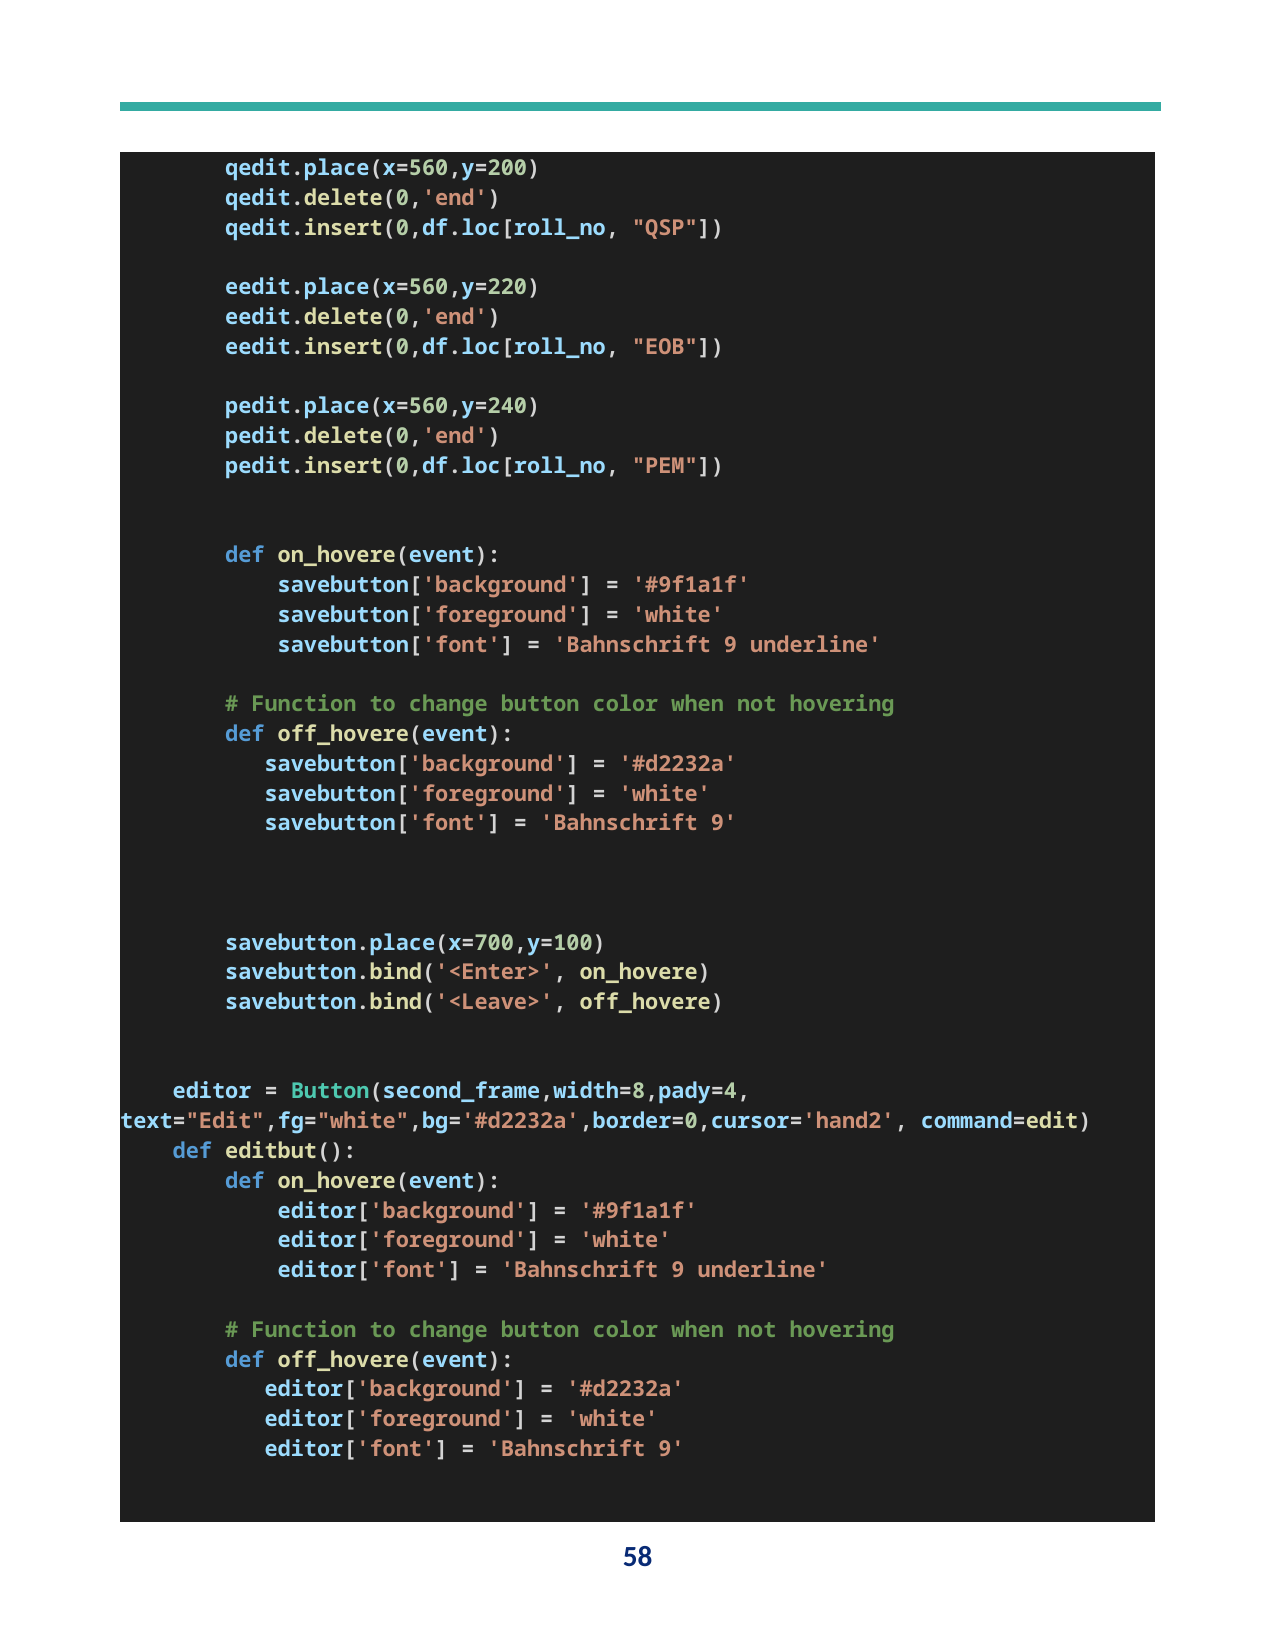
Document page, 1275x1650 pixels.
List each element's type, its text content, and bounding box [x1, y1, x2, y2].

text # Function to change button color when not hovering [120, 1314, 1155, 1343]
text qedit.delete(0,'end') [120, 182, 1155, 211]
text savebutton['font'] = 'Bahnschrift 9 underline' [120, 628, 1155, 658]
text savebutton.bind('<Enter>', on_hovere) [120, 956, 1155, 986]
text editor['font'] = 'Bahnschrift 9' [120, 1433, 1155, 1463]
text savebutton['foreground'] = 'white' [120, 599, 1155, 628]
text qedit.place(x=560,y=200) [120, 152, 1155, 182]
text pedit.delete(0,'end') [120, 420, 1155, 450]
text editor['font'] = 'Bahnschrift 9 underline' [120, 1254, 1155, 1284]
text savebutton.bind('<Leave>', off_hovere) [120, 986, 1155, 1016]
text savebutton['background'] = '#d2232a' [120, 748, 1155, 777]
text editor['background'] = '#9f1a1f' [120, 1194, 1155, 1224]
text savebutton['foreground'] = 'white' [120, 777, 1155, 807]
text savebutton.place(x=700,y=100) [120, 926, 1155, 956]
text qedit.insert(0,df.loc[roll_no, "QSP"]) [120, 211, 1155, 241]
text eedit.place(x=560,y=220) [120, 271, 1155, 301]
text savebutton['background'] = '#9f1a1f' [120, 569, 1155, 599]
text eedit.delete(0,'end') [120, 301, 1155, 331]
text def off_hovere(event): [120, 718, 1155, 748]
text eedit.insert(0,df.loc[roll_no, "EOB"]) [120, 331, 1155, 360]
text pedit.insert(0,df.loc[roll_no, "PEM"]) [120, 450, 1155, 479]
text editor['background'] = '#d2232a' [120, 1373, 1155, 1403]
text def editbut(): [120, 1135, 1155, 1165]
text # Function to change button color when not hovering [120, 688, 1155, 718]
text savebutton['font'] = 'Bahnschrift 9' [120, 807, 1155, 837]
text editor = Button(second_frame,width=8,pady=4, text="Edit",fg="white",bg='#d2232a',border=0,cursor='hand2', command=edit) [120, 1075, 1155, 1135]
text editor['foreground'] = 'white' [120, 1403, 1155, 1433]
text pedit.place(x=560,y=240) [120, 390, 1155, 420]
text def on_hovere(event): [120, 539, 1155, 569]
text def on_hovere(event): [120, 1165, 1155, 1194]
text def off_hovere(event): [120, 1343, 1155, 1373]
text editor['foreground'] = 'white' [120, 1224, 1155, 1254]
